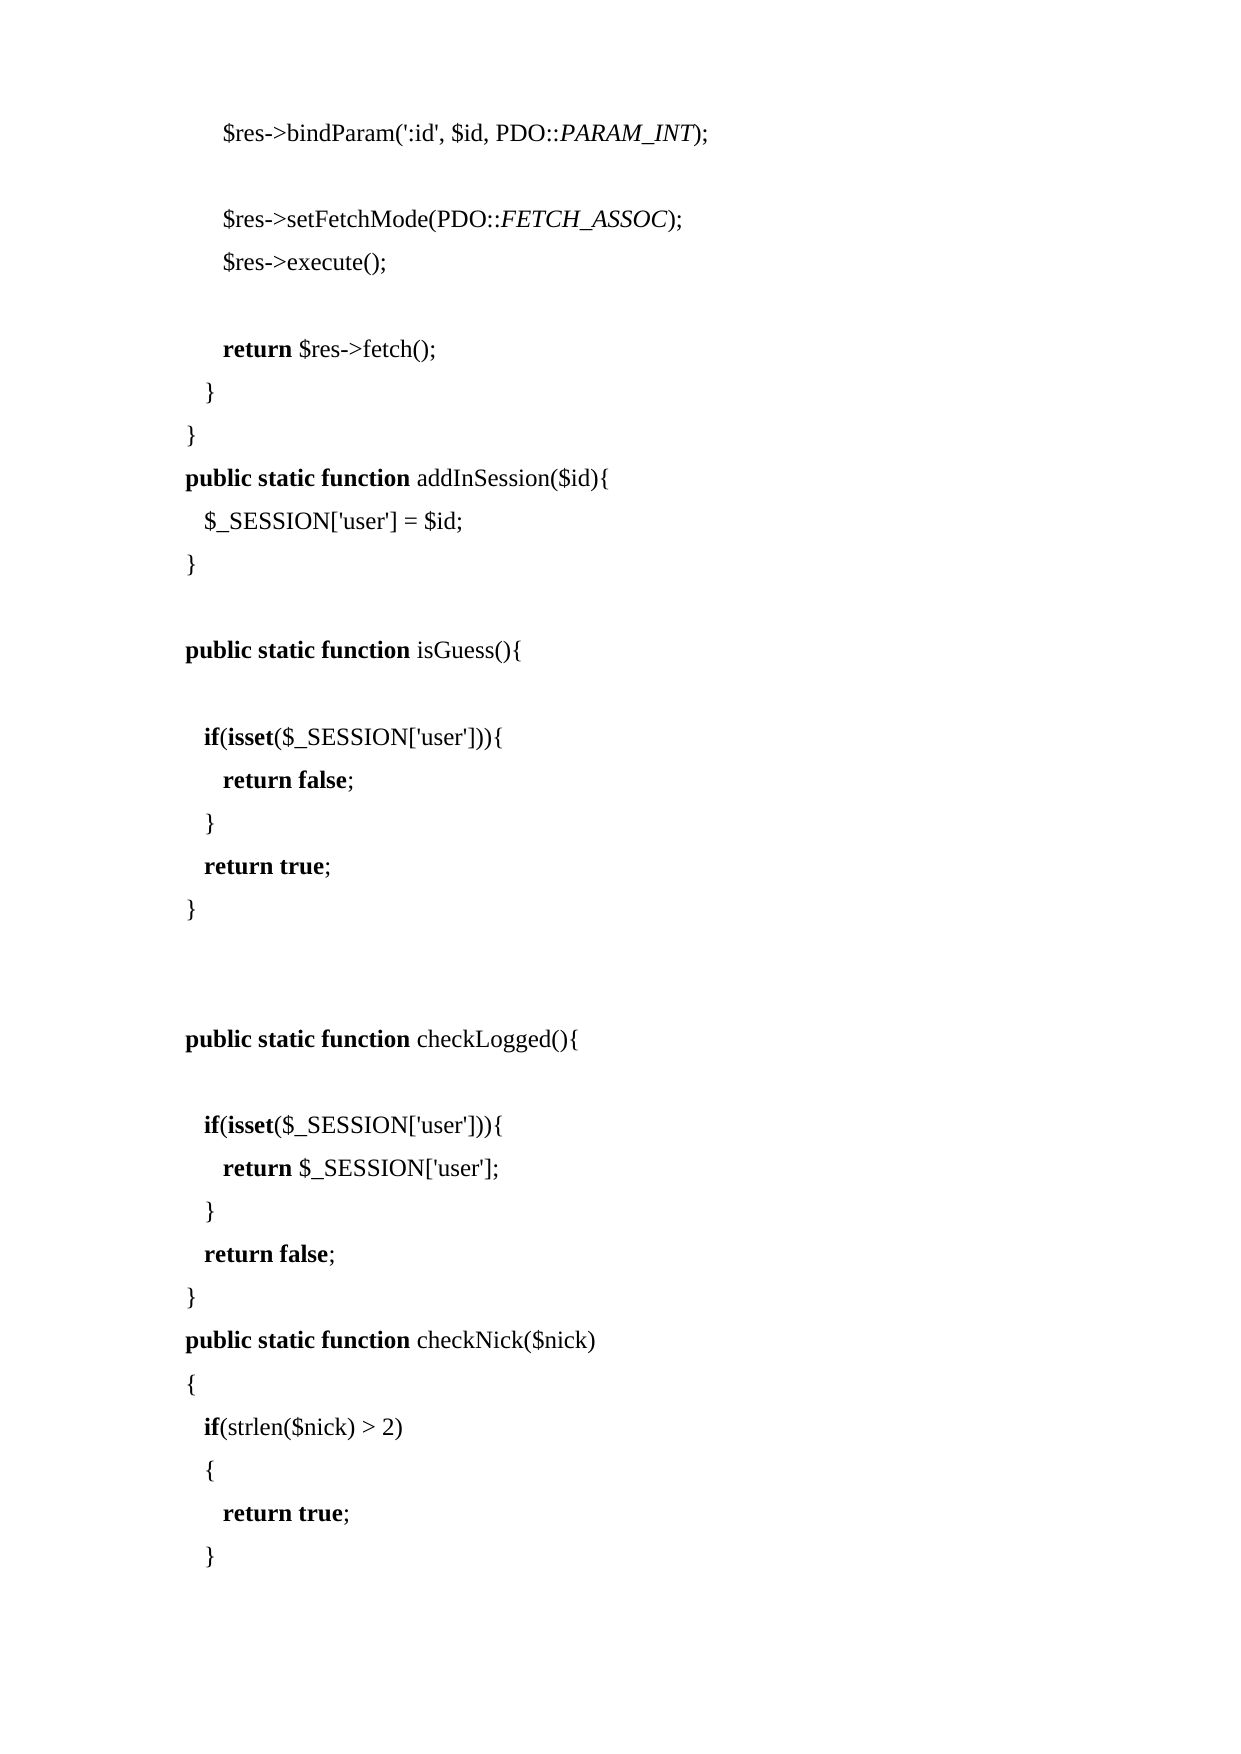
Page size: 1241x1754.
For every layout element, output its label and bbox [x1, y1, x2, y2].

text [148, 118, 1152, 1570]
